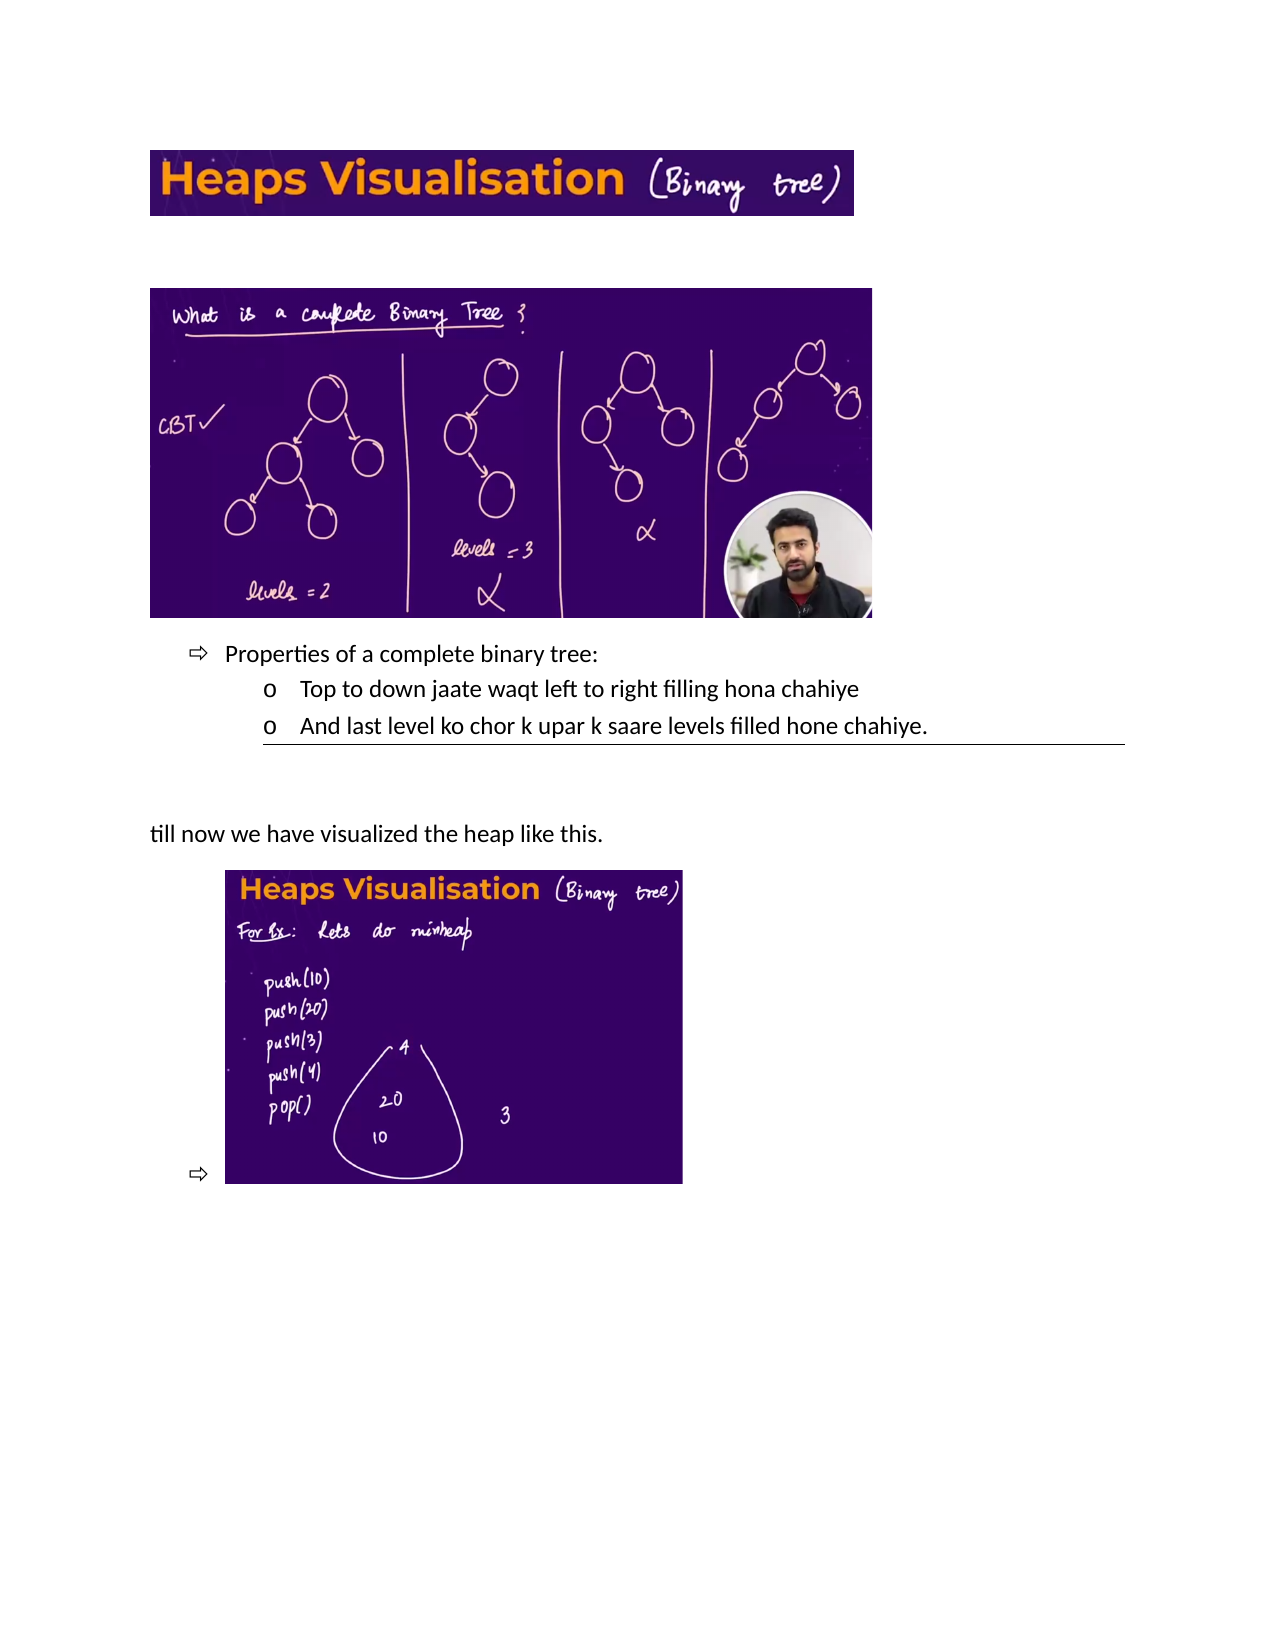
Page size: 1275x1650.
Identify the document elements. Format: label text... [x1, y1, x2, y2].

list And last level ko chor k upar k saare levels filled hone chahiye. [262, 710, 1125, 745]
picture [150, 150, 854, 216]
picture [150, 288, 873, 618]
list Properties of a complete binary tree: [187, 638, 1125, 669]
list Top to down jaate waqt left to right filling hona chahiye [262, 673, 1125, 705]
text till now we have visualized the heap like this. [150, 818, 1125, 849]
picture [225, 870, 683, 1184]
